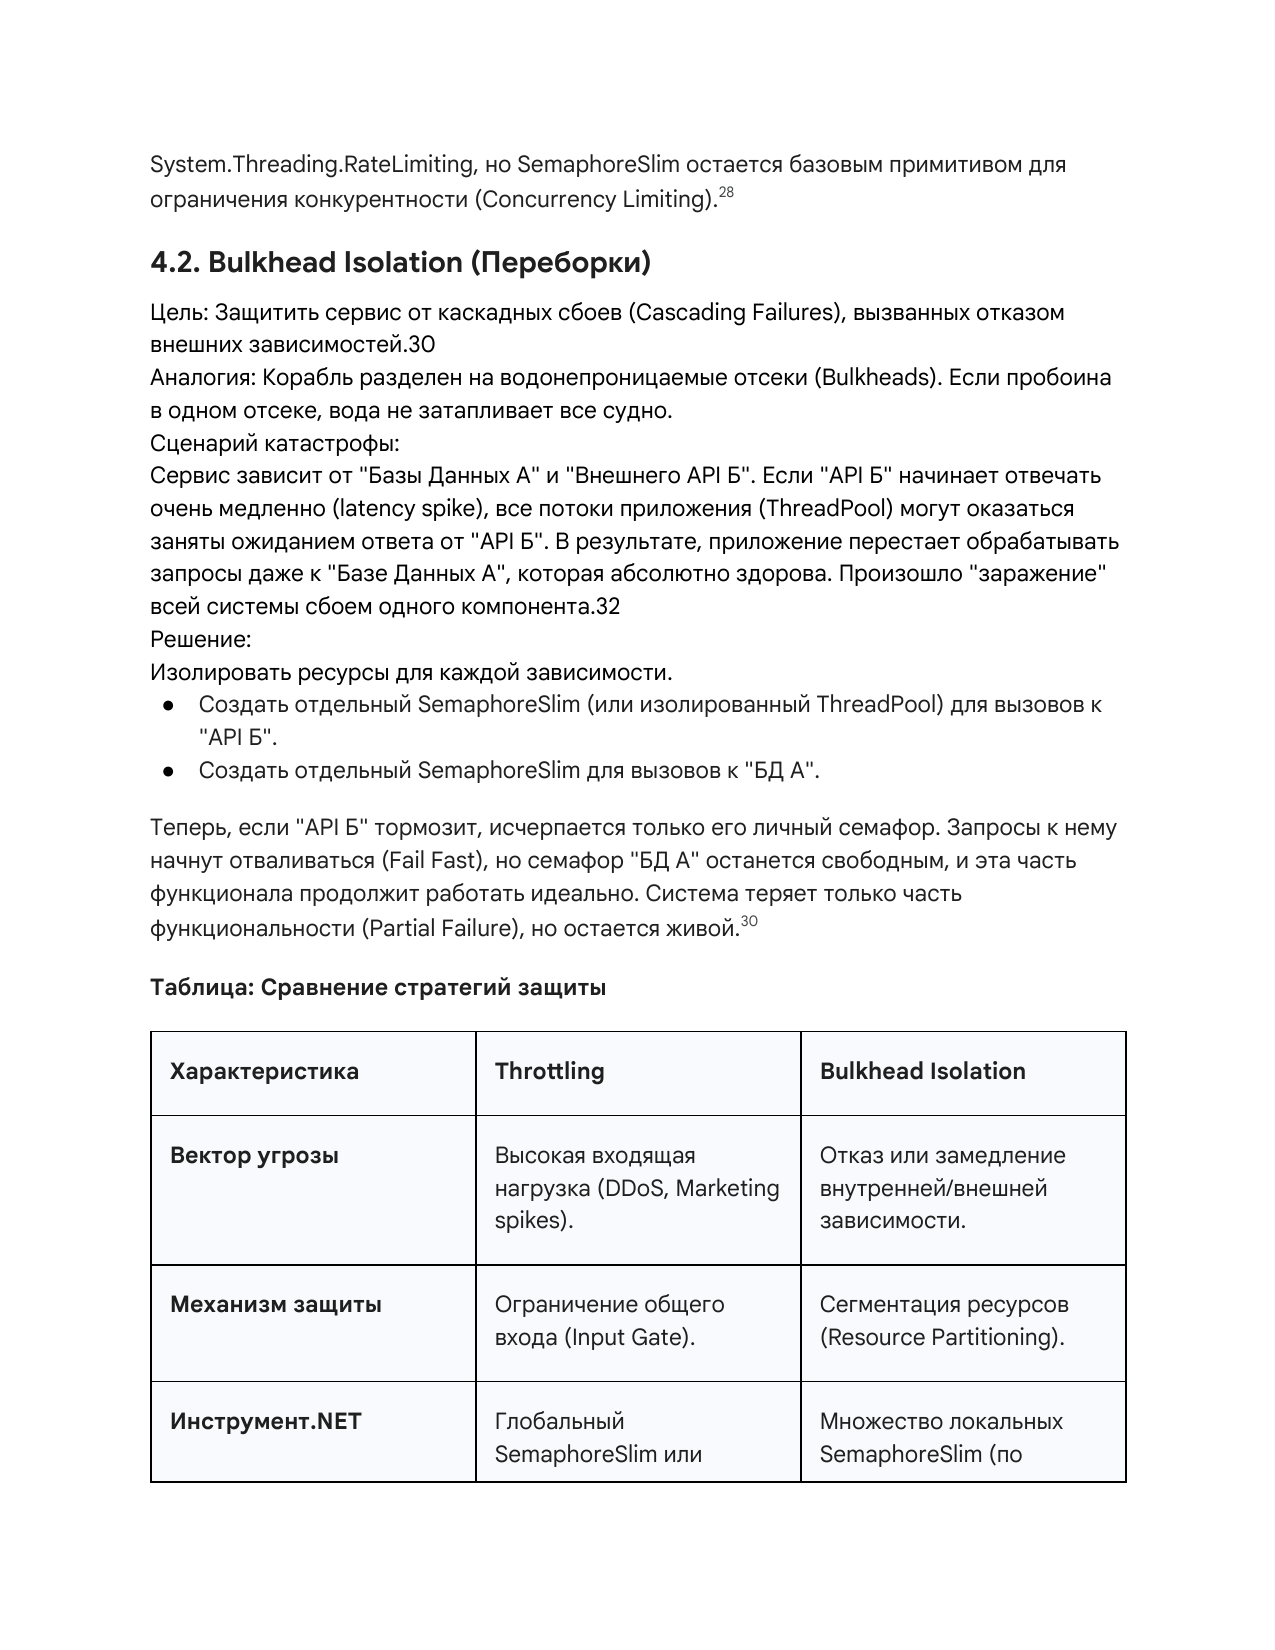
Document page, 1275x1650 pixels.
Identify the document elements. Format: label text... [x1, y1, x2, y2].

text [150, 150, 1125, 214]
text Изолировать ресурсы для каждой зависимости. [150, 658, 1125, 687]
table_header Throttling [477, 1032, 800, 1114]
table_header Bulkhead Isolation [802, 1032, 1125, 1114]
text Сервис зависит от "Базы Данных А" и "Внешнего API Б". Если "API Б" начинает отвечать очень медленно (latency spike), все потоки приложения (ThreadPool) могут оказаться заняты ожиданием ответа от "API Б". В результате, приложение перестает обрабатывать запросы даже к "Базе Данных А", которая абсолютно здорова. Произошло "заражение" всей системы сбоем одного компонента.32 [150, 462, 1125, 621]
text Решение: [150, 625, 1125, 654]
text Таблица: Сравнение стратегий защиты [150, 973, 1125, 1002]
subtitle 4.2. Bulkhead Isolation (Переборки) [150, 244, 1125, 280]
table_cell Инструмент.NET [152, 1382, 475, 1481]
text Цель: Защитить сервис от каскадных сбоев (Cascading Failures), вызванных отказом внешних зависимостей.30 [150, 298, 1125, 359]
table_header Характеристика [152, 1032, 475, 1114]
table_cell Механизм защиты [152, 1266, 475, 1381]
table_cell Ограничение общего входа (Input Gate). [477, 1266, 800, 1381]
list Создать отдельный SemaphoreSlim (или изолированный ThreadPool) для вызовов к "API Б". [161, 691, 1125, 752]
table_cell Высокая входящая нагрузка (DDoS, Marketing spikes). [477, 1116, 800, 1264]
text Аналогия: Корабль разделен на водонепроницаемые отсеки (Bulkheads). Если пробоина в одном отсеке, вода не затапливает все судно. [150, 363, 1125, 425]
table_cell Сегментация ресурсов (Resource Partitioning). [802, 1266, 1125, 1381]
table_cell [802, 1382, 1125, 1481]
text Теперь, если "API Б" тормозит, исчерпается только его личный семафор. Запросы к нему начнут отваливаться (Fail Fast), но семафор "БД А" останется свободным, и эта часть функционала продолжит работать идеально. Система теряет только часть функциональности (Partial Failure), но остается живой.30 [150, 814, 1125, 943]
text Сценарий катастрофы: [150, 429, 1125, 458]
table_cell Вектор угрозы [152, 1116, 475, 1264]
list Создать отдельный SemaphoreSlim для вызовов к "БД А". [161, 756, 1125, 785]
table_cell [477, 1382, 800, 1481]
table_cell Отказ или замедление внутренней/внешней зависимости. [802, 1116, 1125, 1264]
